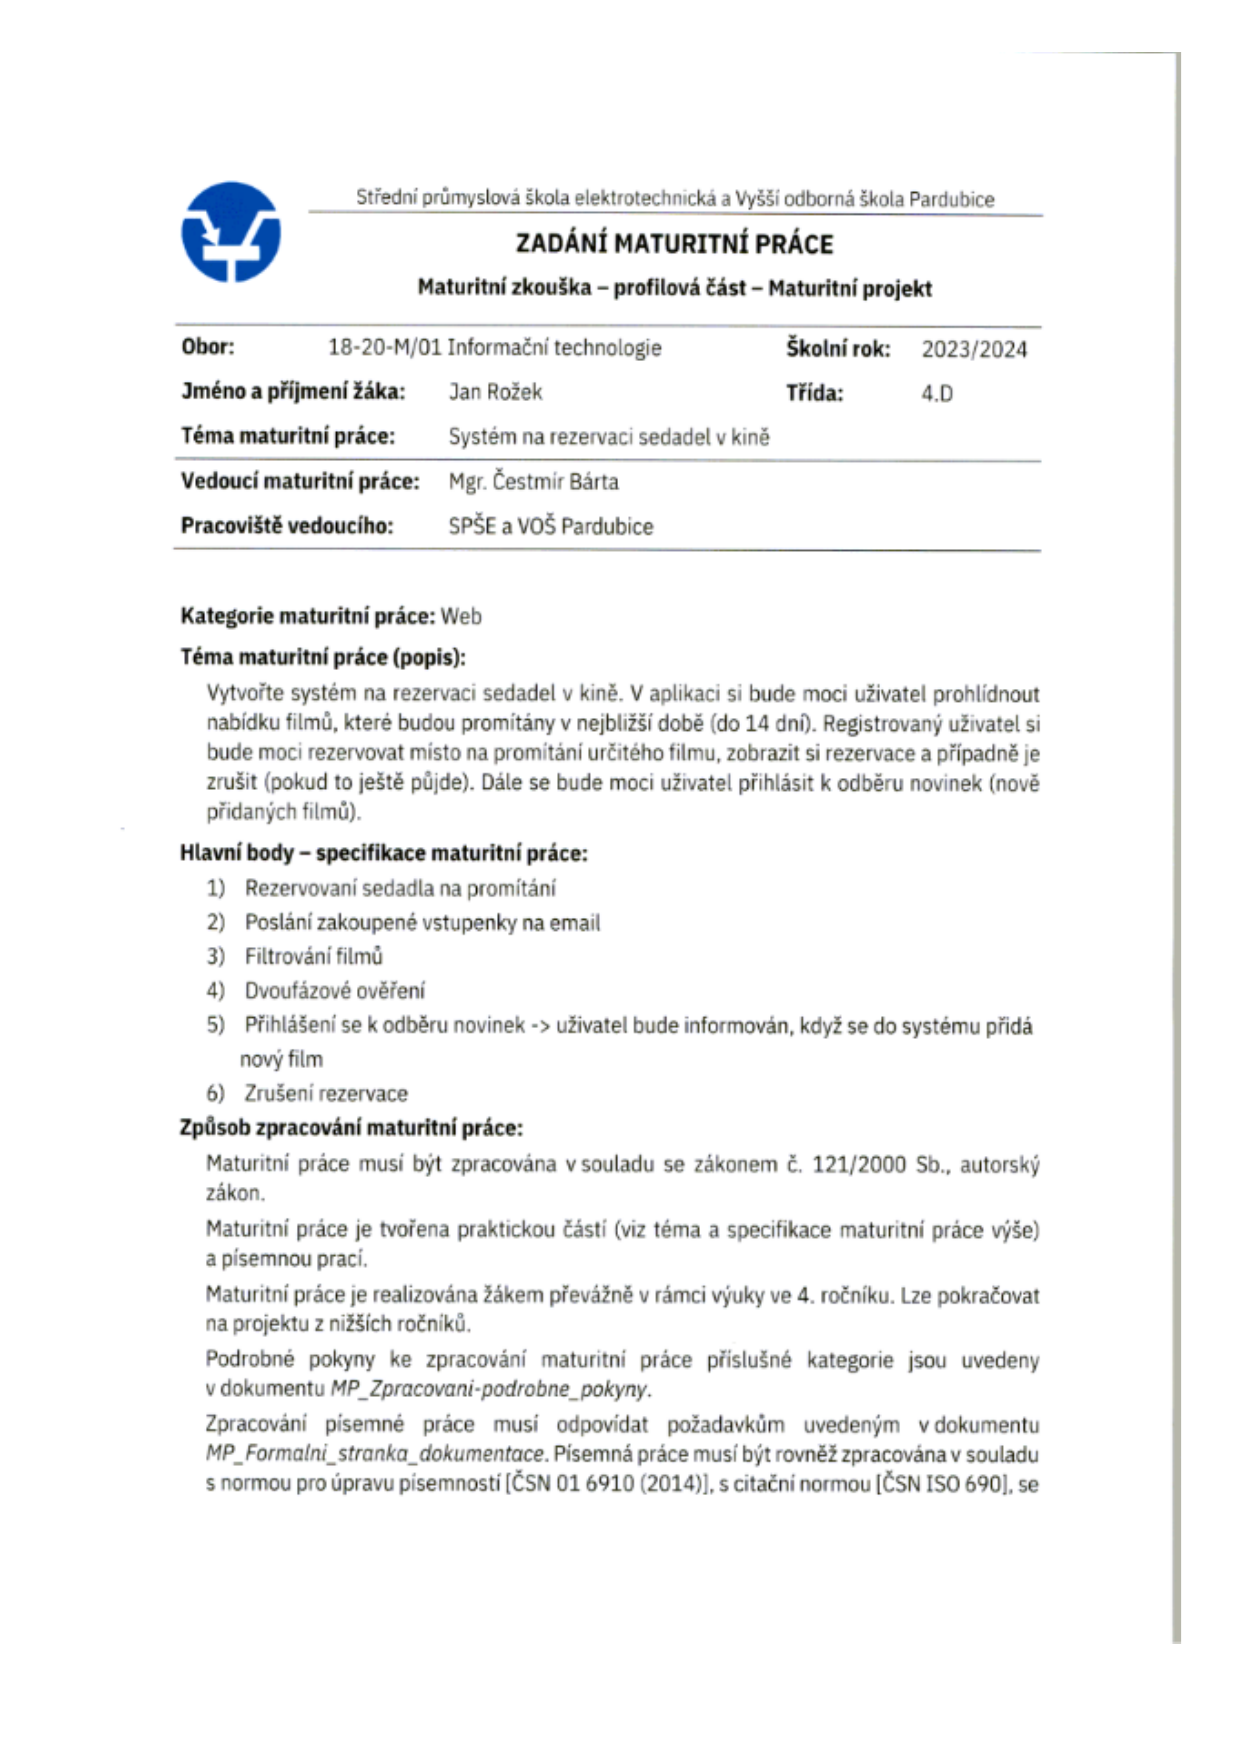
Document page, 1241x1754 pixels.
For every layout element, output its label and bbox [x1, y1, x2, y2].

picture [54, 52, 1182, 1644]
